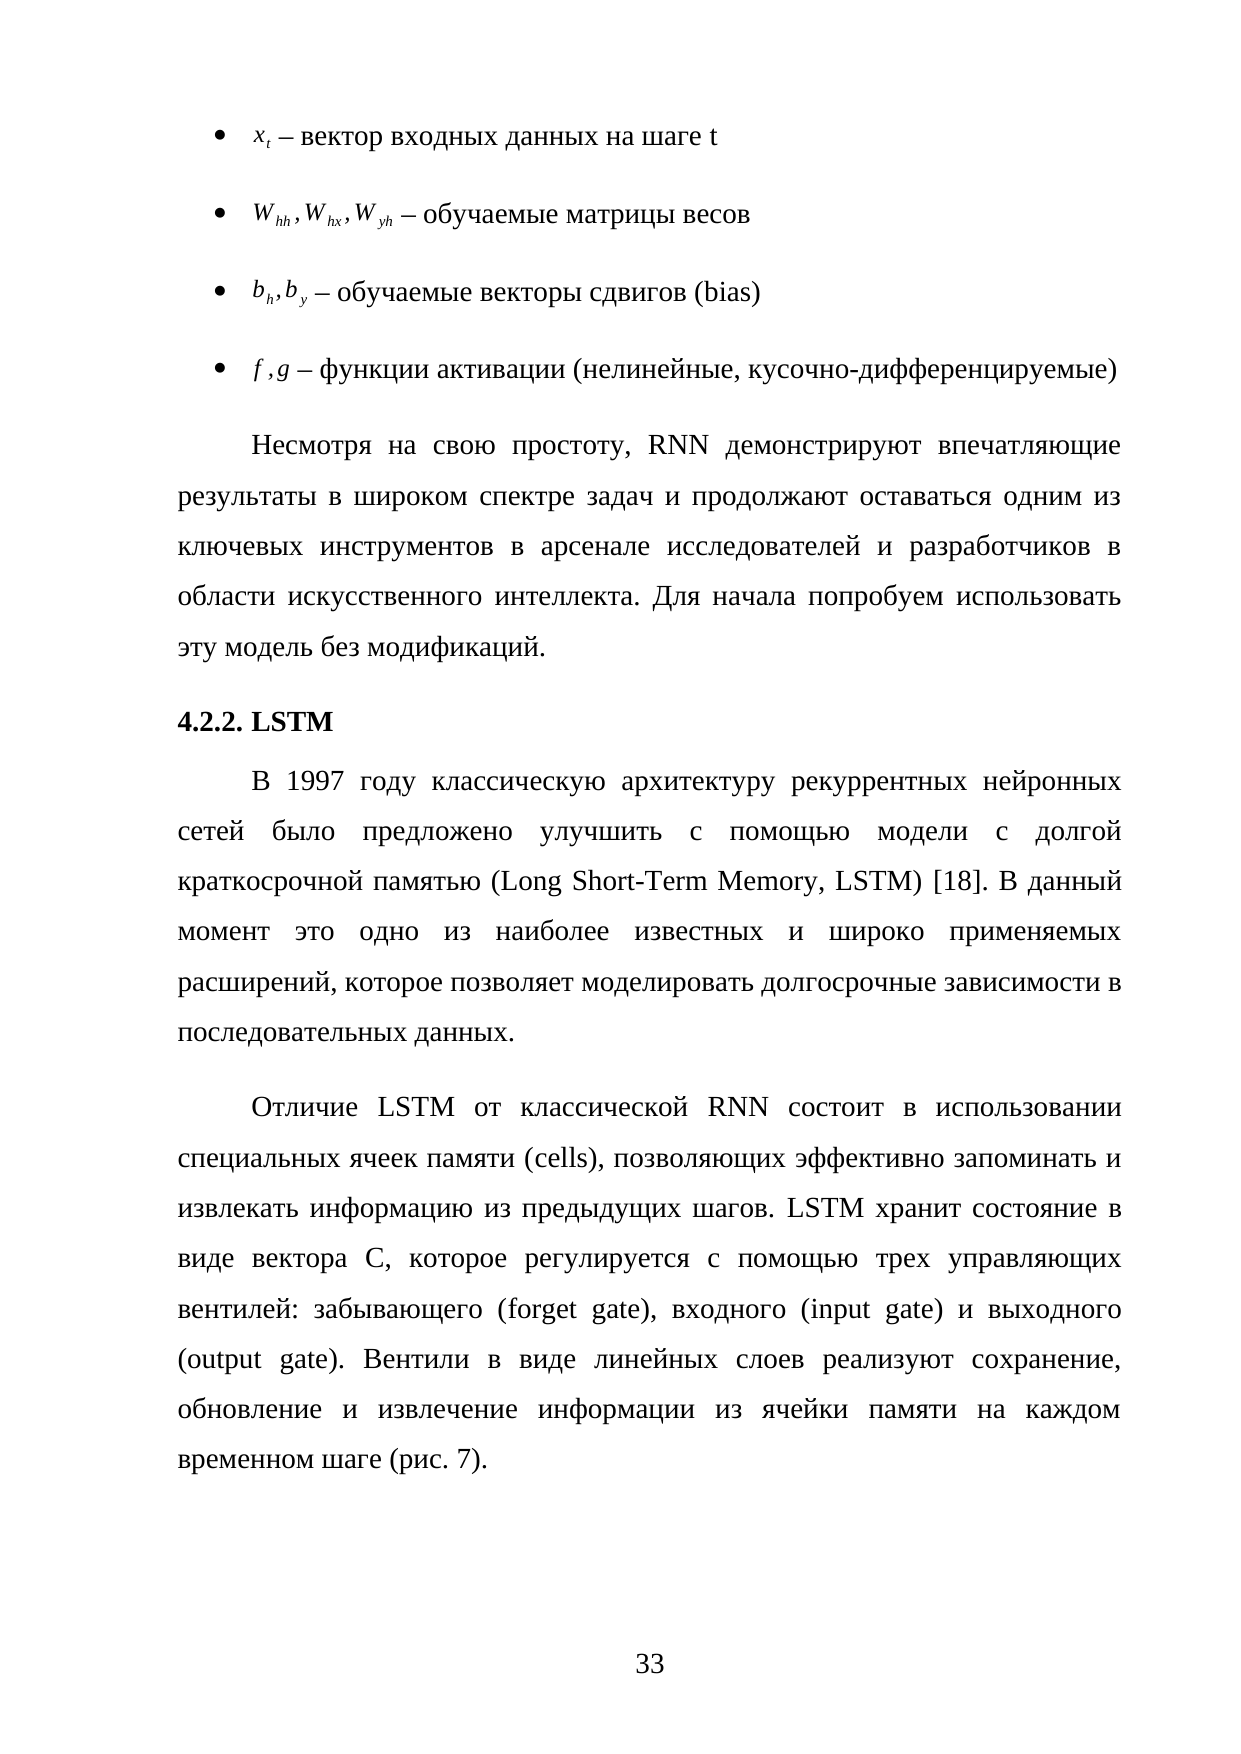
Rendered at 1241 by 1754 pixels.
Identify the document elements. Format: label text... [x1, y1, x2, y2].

text LSTM [177, 704, 1122, 738]
text В 1997 году классическую архитектуру рекуррентных нейронных сетей было предложено улучшить с помощью модели с долгой краткосрочной памятью (Long Short-Term Memory, LSTM) [18]. В данный момент это одно из наиболее известных и широко применяемых расширений, которое позволяет моделировать долгосрочные зависимости в последовательных данных. [177, 763, 1122, 1048]
list – обучаемые матрицы весов [215, 196, 1122, 232]
text Несмотря на свою простоту, RNN демонстрируют впечатляющие результаты в широком спектре задач и продолжают оставаться одним из ключевых инструментов в арсенале исследователей и разработчиков в области искусственного интеллекта. Для начала попробуем использовать эту модель без модификаций. [177, 427, 1122, 662]
list – вектор входных данных на шаге t [215, 118, 1122, 154]
text Отличие LSTM от классической RNN состоит в использовании специальных ячеек памяти (cells), позволяющих эффективно запоминать и извлекать информацию из предыдущих шагов. LSTM хранит состояние в виде вектора C, которое регулируется с помощью трех управляющих вентилей: забывающего (forget gate), входного (input gate) и выходного (output gate). Вентили в виде линейных слоев реализуют сохранение, обновление и извлечение информации из ячейки памяти на каждом временном шаге (рис. 7). [177, 1089, 1122, 1475]
list – функции активации (нелинейные, кусочно-дифференцируемые) [215, 352, 1122, 386]
list – обучаемые векторы сдвигов (bias) [215, 274, 1122, 310]
